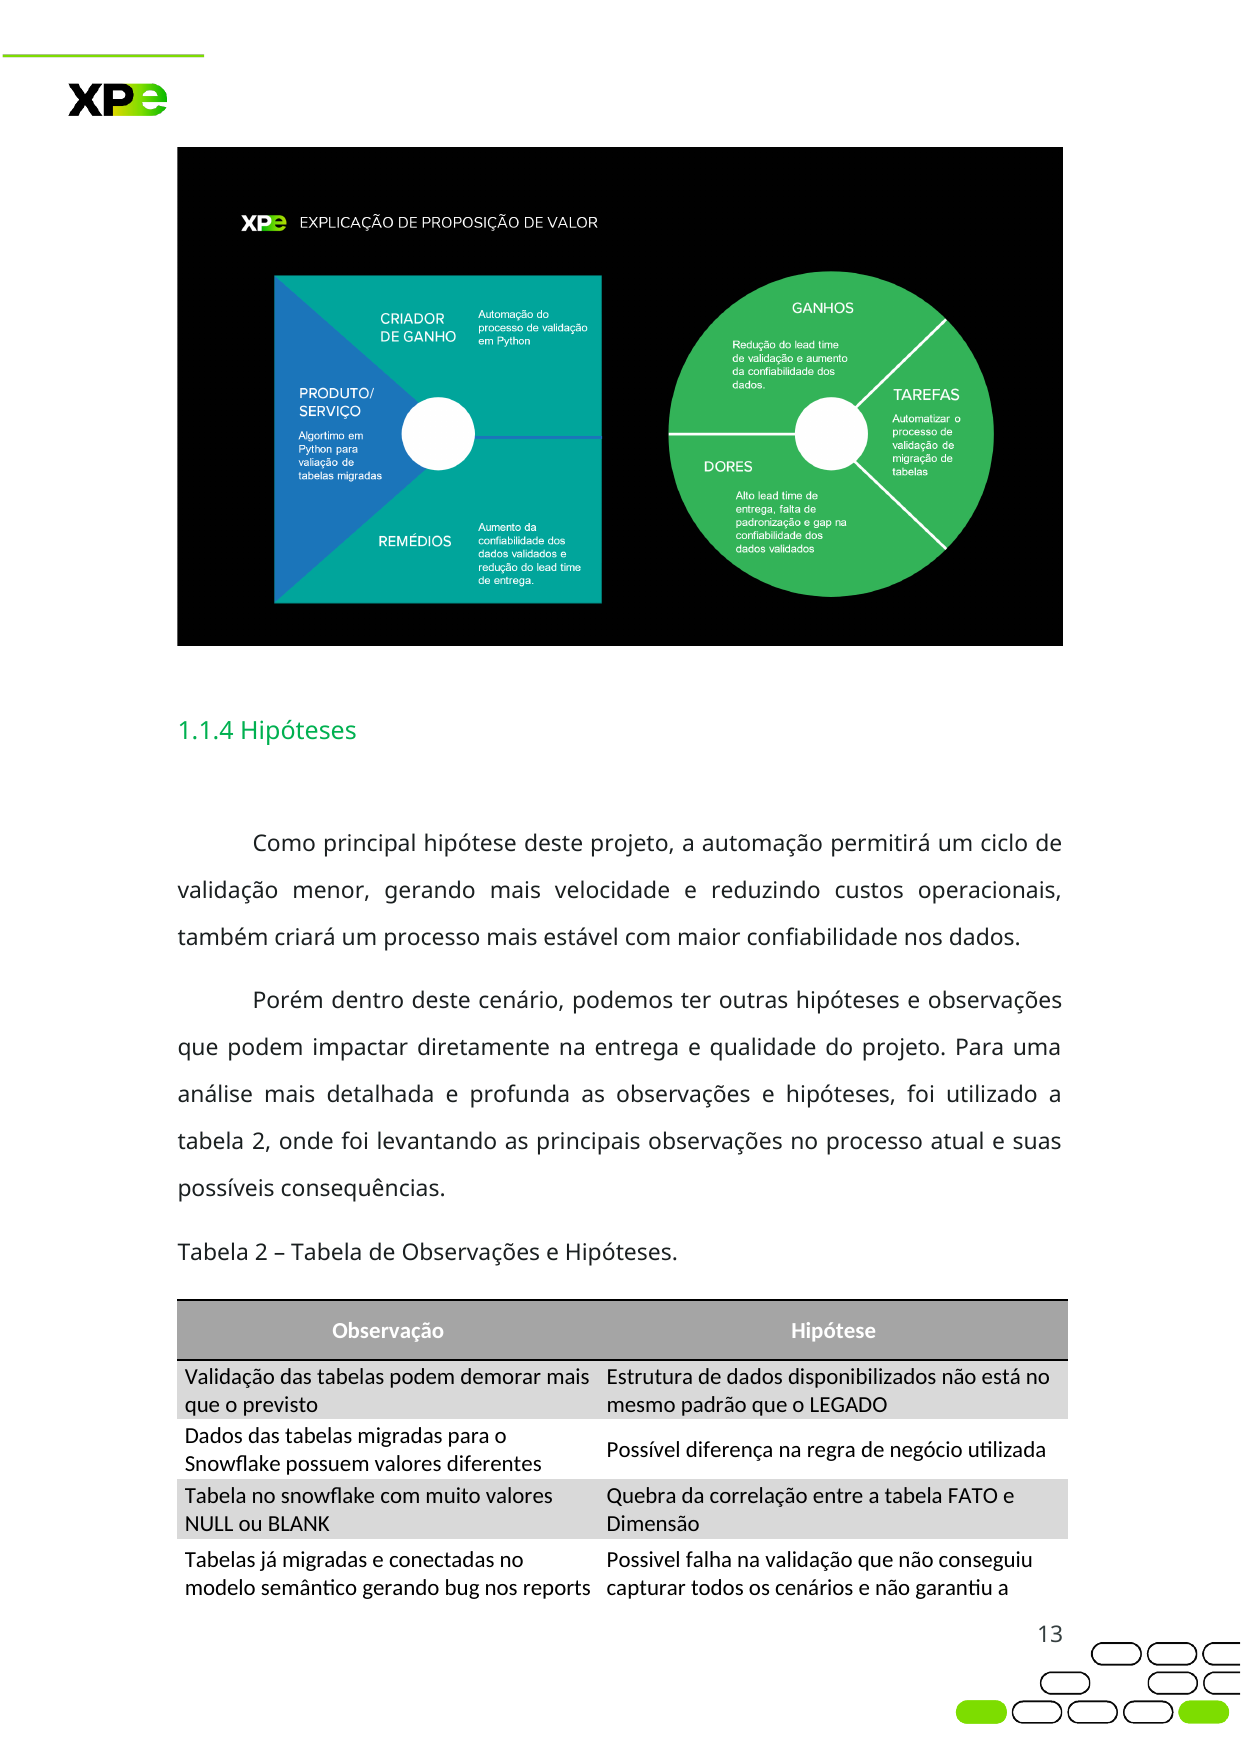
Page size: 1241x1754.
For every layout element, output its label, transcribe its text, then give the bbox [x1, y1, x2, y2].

text Porém dentro deste cenário, podemos ter outras hipóteses e observações que podem impactar diretamente na entrega e qualidade do projeto. Para uma análise mais detalhada e profunda as observações e hipóteses, foi utilizado a tabela 2, onde foi levantando as principais observações no processo atual e suas possíveis consequências. [177, 984, 1063, 1203]
text Como principal hipótese deste projeto, a automação permitirá um ciclo de validação menor, gerando mais velocidade e reduzindo custos operacionais, também criará um processo mais estável com maior confiabilidade nos dados. [177, 827, 1063, 952]
text Tabela 2 – Tabela de Observações e Hipóteses. [177, 1236, 1063, 1267]
table_cell Dados das tabelas migradas para o Snowflake possuem valores diferentes [177, 1419, 599, 1479]
table_header Hipótese [599, 1301, 1068, 1359]
table_cell Possivel falha na validação que não conseguiu capturar todos os cenários e não garantiu a acuracidade dos dados. [599, 1539, 1068, 1606]
picture [2, 51, 1063, 646]
table_cell Validação das tabelas podem demorar mais que o previsto [177, 1361, 599, 1419]
table_cell Tabelas já migradas e conectadas no modelo semântico gerando bug nos reports [177, 1539, 599, 1606]
table_cell Possível diferença na regra de negócio utilizada [599, 1419, 1068, 1479]
table_cell Quebra da correlação entre a tabela FATO e Dimensão [599, 1479, 1068, 1539]
table_cell Estrutura de dados disponibilizados não está no mesmo padrão que o LEGADO [599, 1361, 1068, 1419]
table_header Observação [177, 1301, 599, 1359]
table_cell Tabela no snowflake com muito valores NULL ou BLANK [177, 1479, 599, 1539]
picture [955, 1642, 1241, 1724]
subtitle 1.1.4 Hipóteses [177, 713, 1063, 747]
